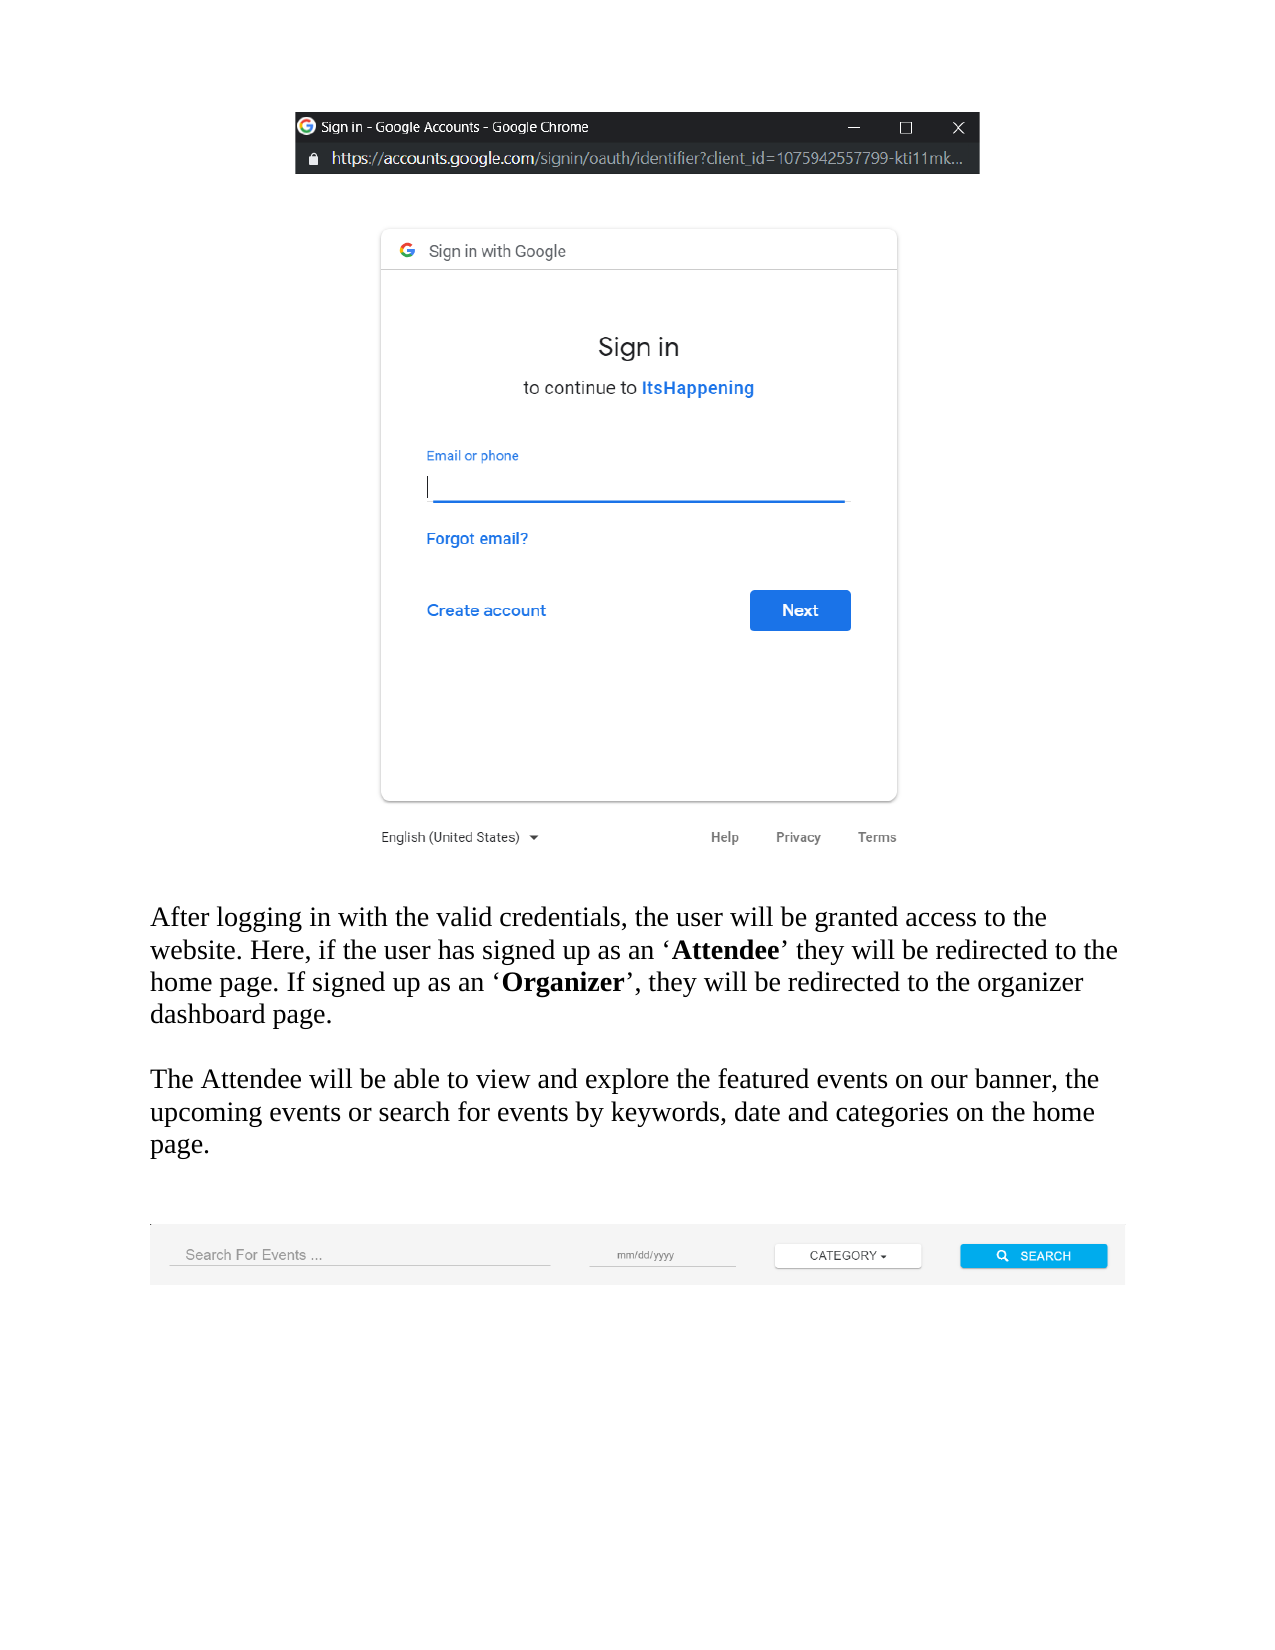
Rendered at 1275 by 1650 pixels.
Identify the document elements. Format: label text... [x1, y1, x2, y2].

picture [295, 112, 980, 868]
text The Attendee will be able to view and explore the featured events on our banner, the upcoming events or search for events by keywords, date and categories on the home page. [150, 1062, 1125, 1159]
picture [150, 1224, 1125, 1285]
text After logging in with the valid credentials, the user will be granted access to the website. Here, if the user has signed up as an ‘Attendee’ they will be redirected to the home page. If signed up as an ‘Organizer’, they will be redirected to the organizer dashboard page. [150, 900, 1125, 1030]
